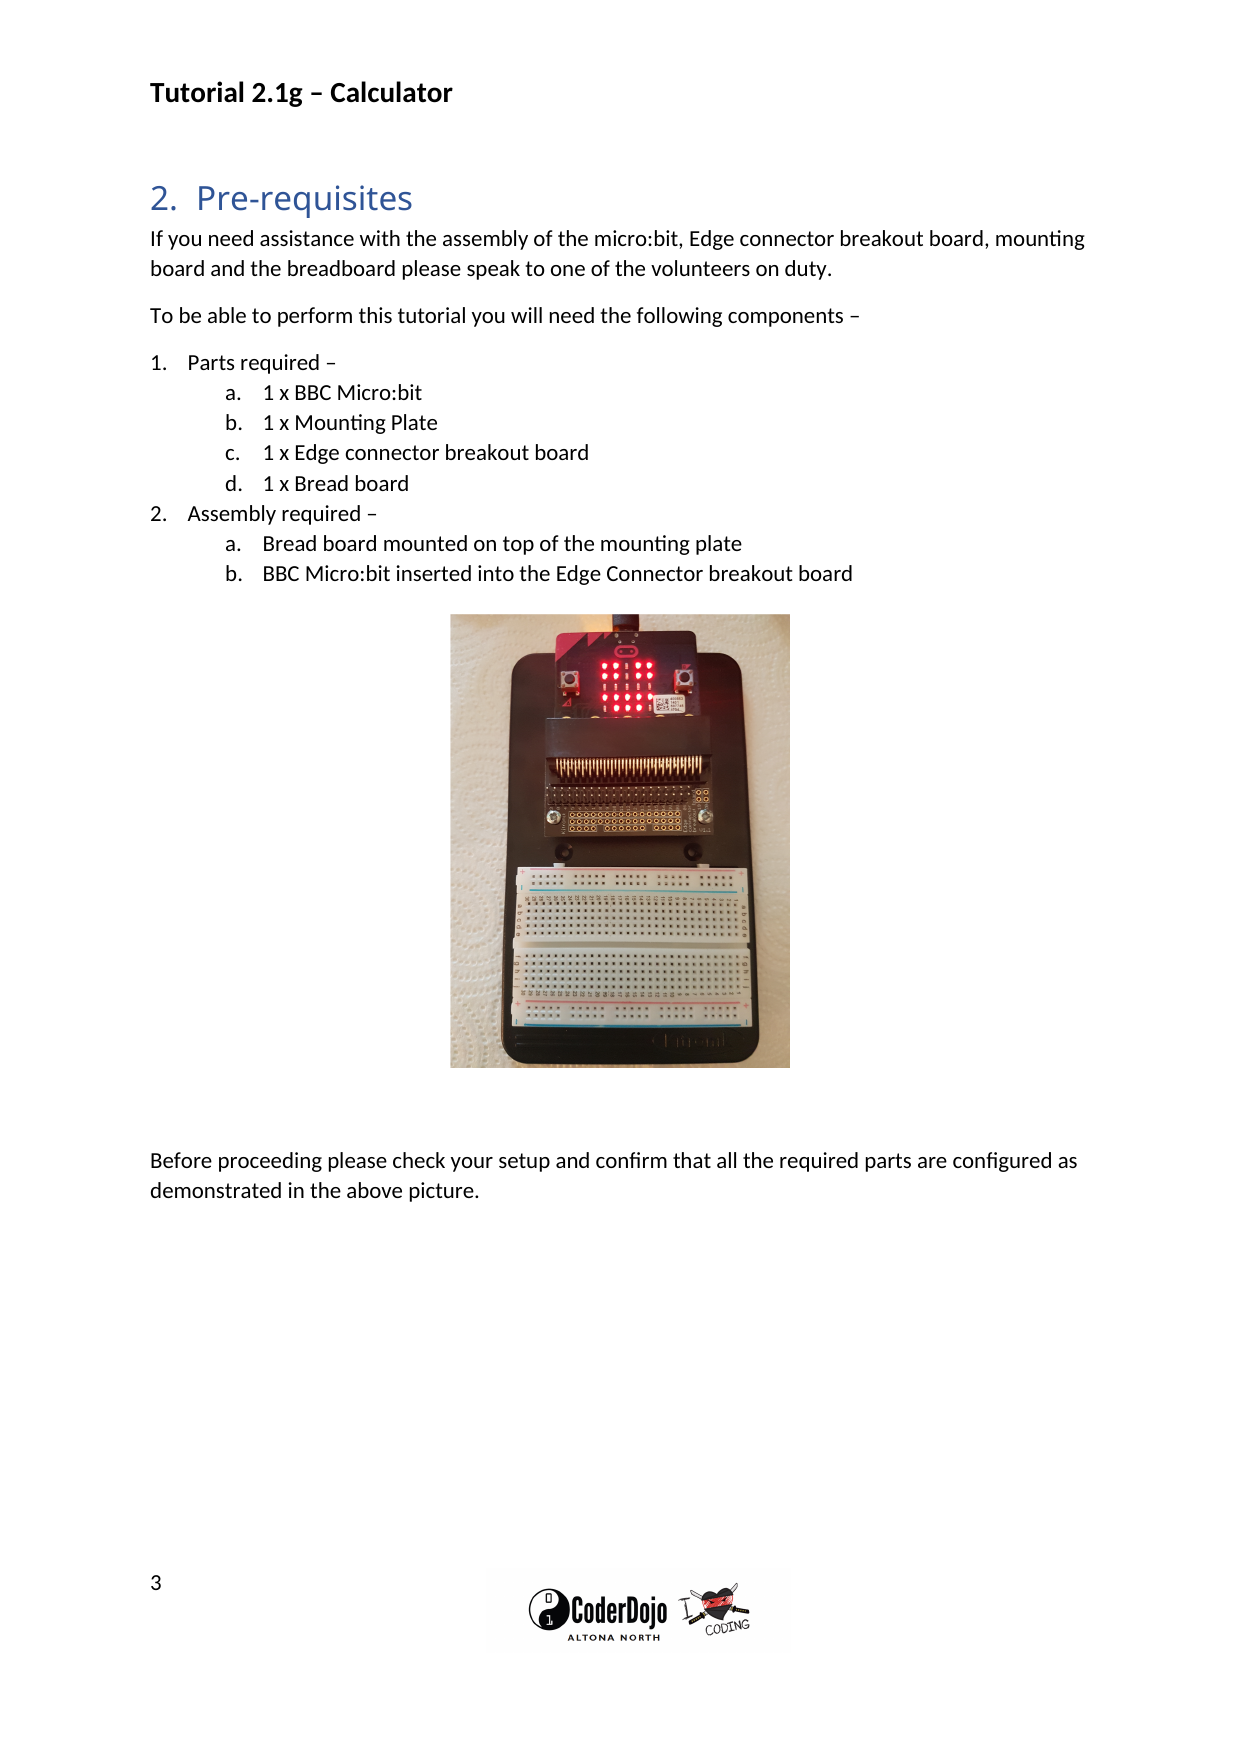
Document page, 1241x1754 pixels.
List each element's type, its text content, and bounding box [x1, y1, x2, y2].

list Parts required – [150, 348, 1090, 376]
list Assembly required – [150, 499, 1090, 527]
list BBC Micro:bit inserted into the Edge Connector breakout board [225, 559, 1090, 587]
subtitle Pre-requisites [150, 175, 1090, 220]
text Before proceeding please check your setup and confirm that all the required parts are configured as demonstrated in the above picture. [150, 1146, 1090, 1204]
list 1 x Edge connector breakout board [225, 438, 1090, 467]
list Bread board mounted on top of the mounting plate [225, 529, 1090, 557]
picture [451, 615, 790, 1067]
list 1 x BBC Micro:bit [225, 378, 1090, 406]
list 1 x Bread board [225, 469, 1090, 497]
text If you need assistance with the assembly of the micro:bit, Edge connector breakout board, mounting board and the breadboard please speak to one of the volunteers on duty. [150, 224, 1090, 282]
picture [486, 1568, 792, 1653]
text To be able to perform this tutorial you will need the following components – [150, 301, 1090, 329]
list 1 x Mounting Plate [225, 408, 1090, 436]
